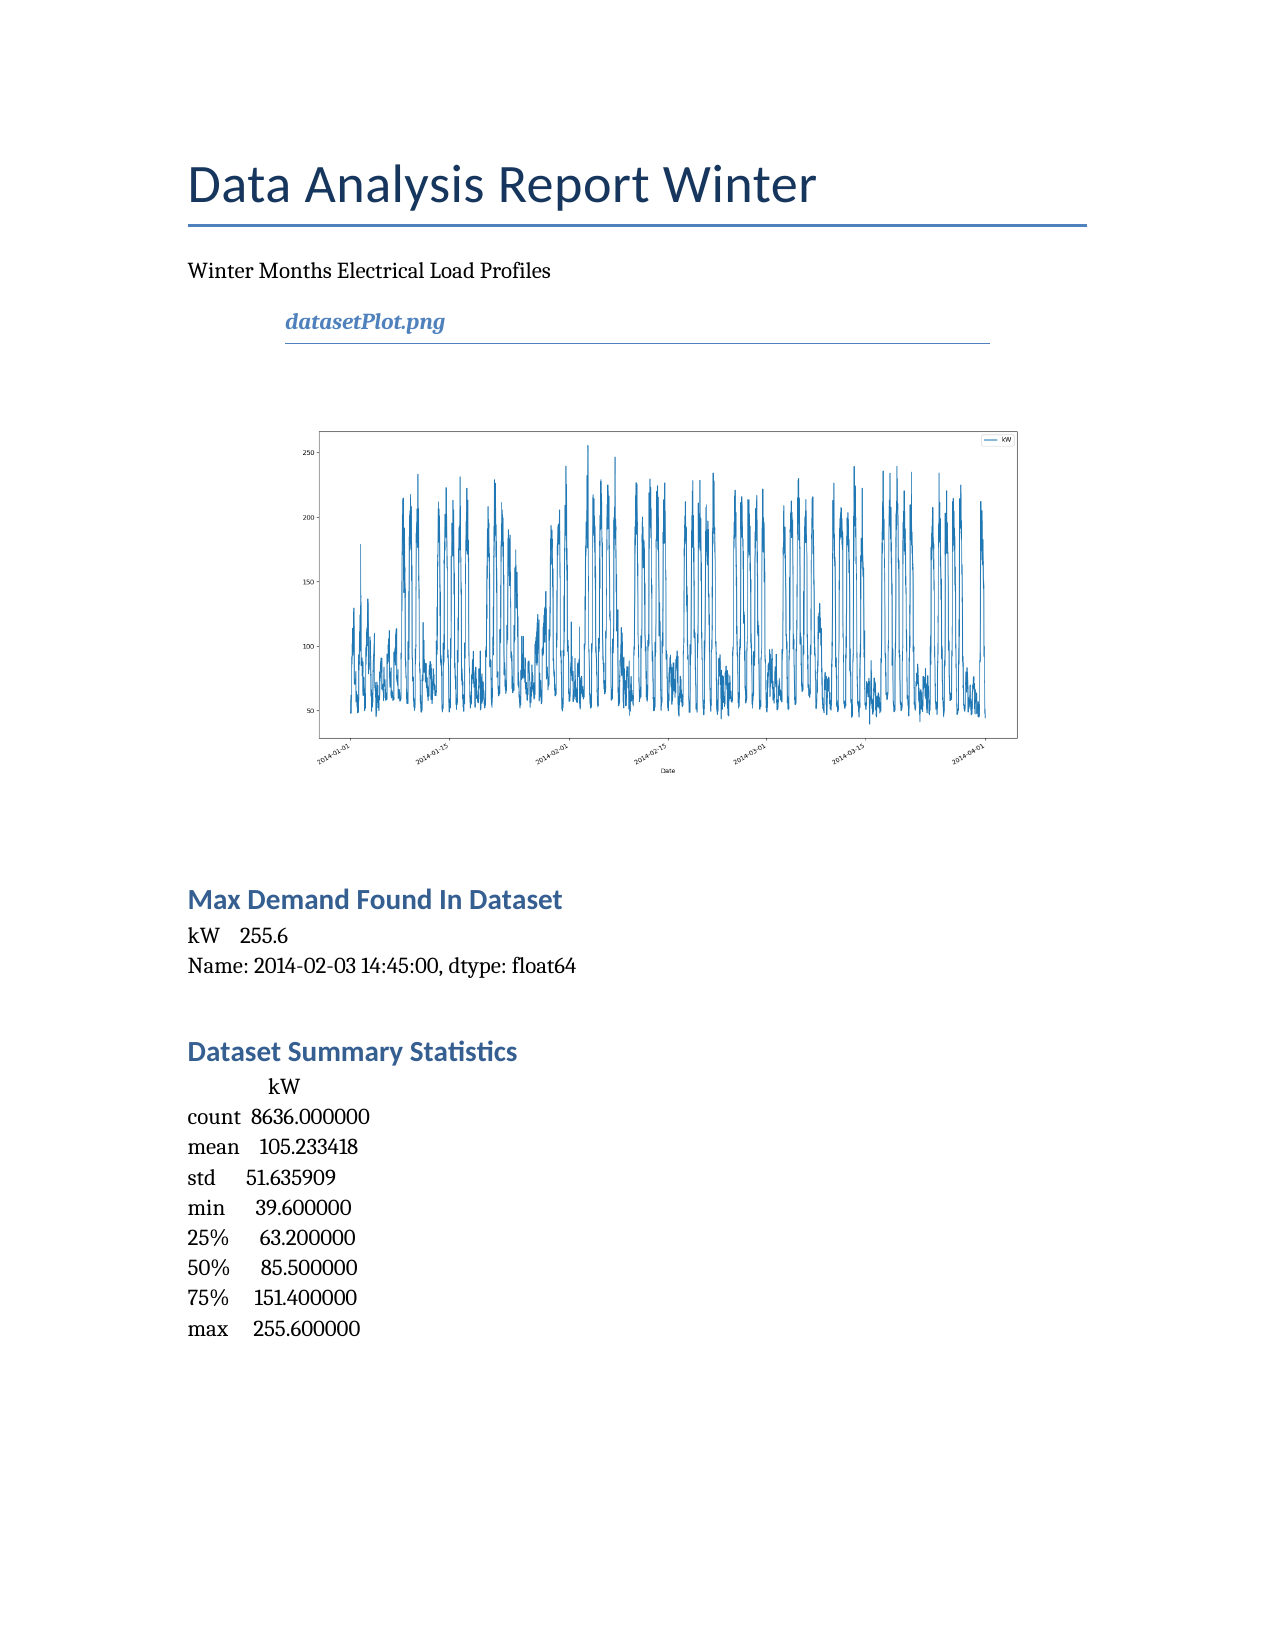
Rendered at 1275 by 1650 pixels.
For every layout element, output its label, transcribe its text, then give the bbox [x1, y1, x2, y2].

subtitle Max Demand Found In Dataset [187, 881, 1087, 917]
picture [206, 377, 1107, 828]
subtitle Dataset Summary Statistics [187, 1033, 1087, 1068]
text Winter Months Electrical Load Profiles [187, 258, 1087, 284]
text datasetPlot.png [285, 309, 990, 343]
text kW count 8636.000000 mean 105.233418 std 51.635909 min 39.600000 25% 63.200000 50% 85.500000 75% 151.400000 max 255.600000 [187, 1074, 1087, 1342]
title Data Analysis Report Winter [187, 150, 1087, 227]
text kW 255.6 Name: 2014-02-03 14:45:00, dtype: float64 [187, 922, 1087, 979]
